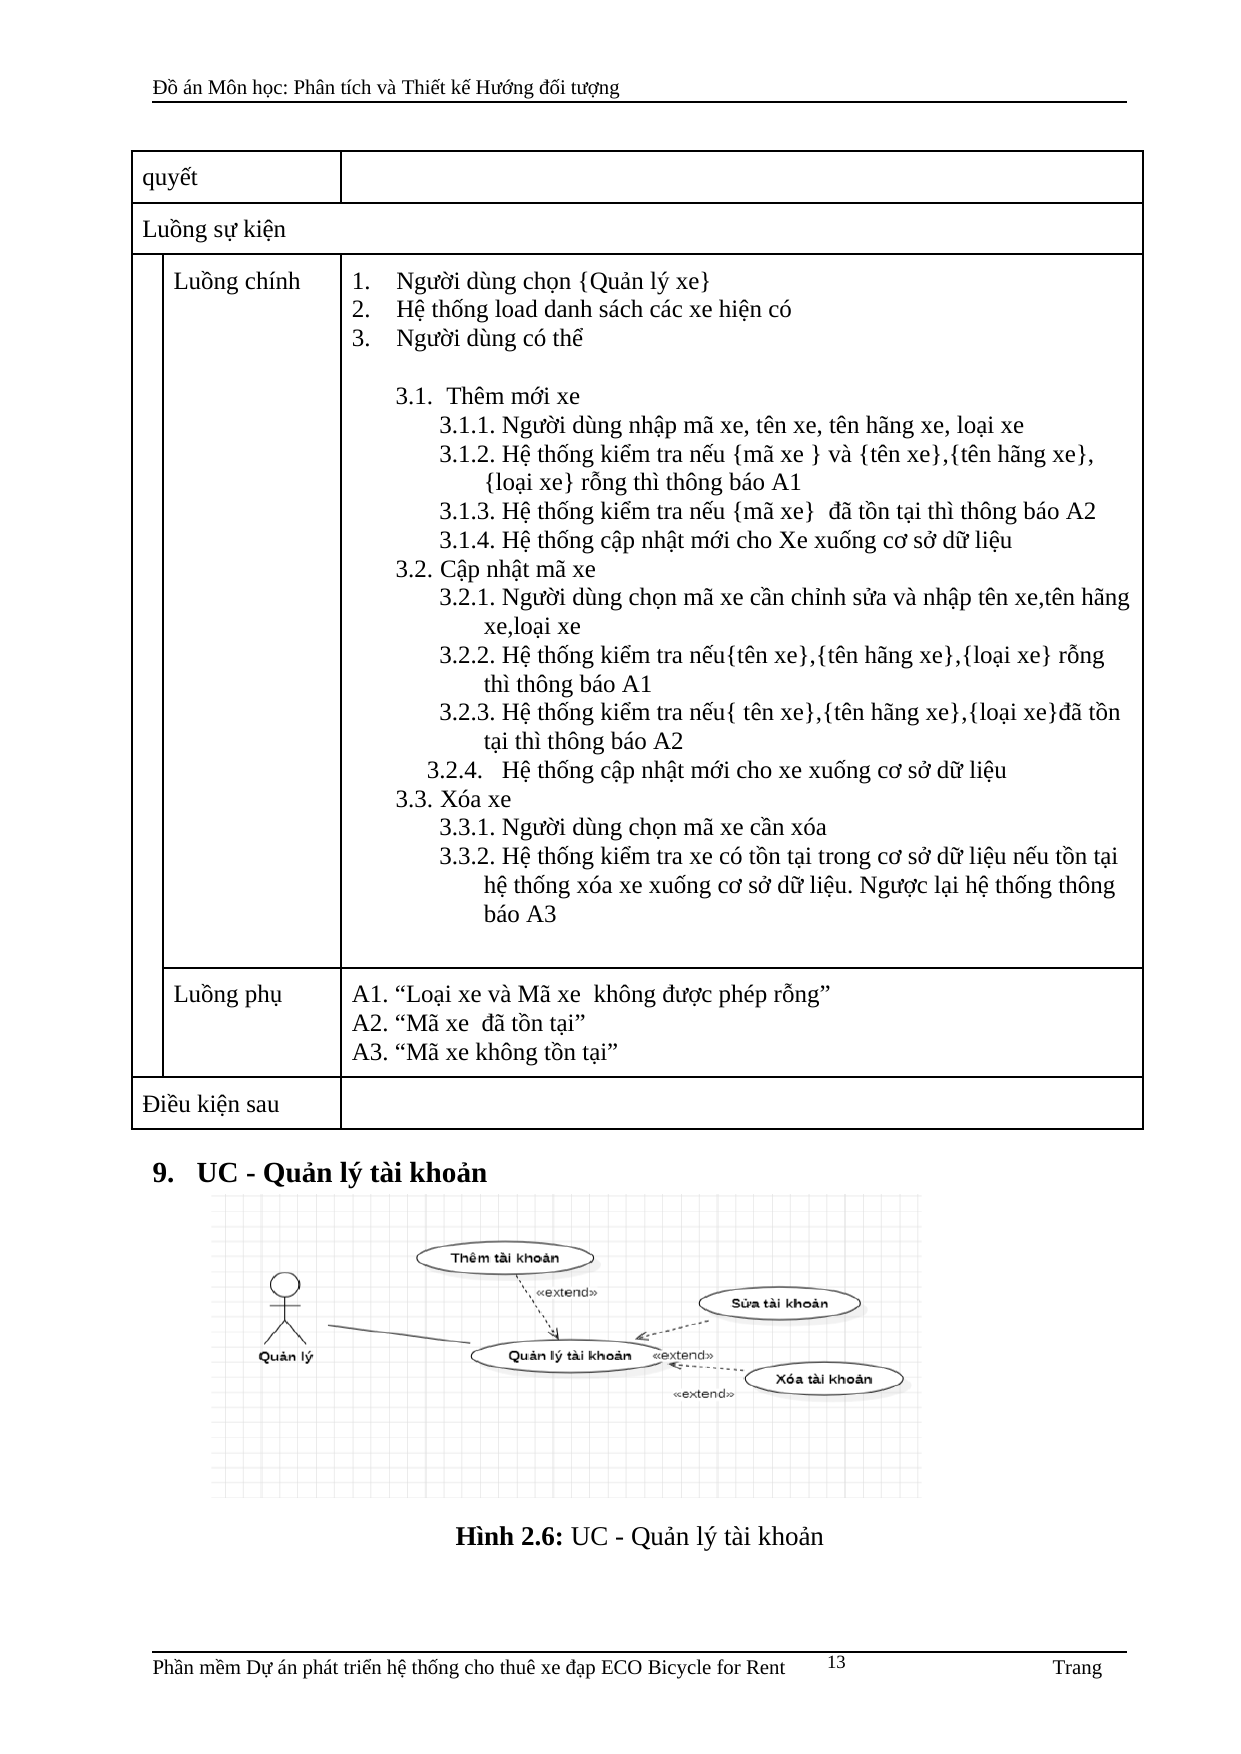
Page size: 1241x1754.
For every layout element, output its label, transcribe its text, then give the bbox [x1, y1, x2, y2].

table_cell Luồng chính [164, 255, 340, 967]
table_cell Điều kiện sau [133, 1078, 340, 1128]
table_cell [342, 152, 1142, 202]
picture [211, 1194, 922, 1498]
table_cell Người dùng chọn {Quản lý xe} Hệ thống load danh sách các xe hiện có Người dùng có thể Thêm mới xe Người dùng nhập mã xe, tên xe, tên hãng xe, loại xe Hệ thống kiểm tra nếu {mã xe } và {tên xe},{tên hãng xe},{loại xe} rỗng thì thông báo A1 Hệ thống kiểm tra nếu {mã xe} đã tồn tại thì thông báo A2 Hệ thống cập nhật mới cho Xe xuống cơ sở dữ liệu Cập nhật mã xe Người dùng chọn mã xe cần chỉnh sửa và nhập tên xe,tên hãng xe,loại xe Hệ thống kiểm tra nếu{tên xe},{tên hãng xe},{loại xe} rỗng thì thông báo A1 Hệ thống kiểm tra nếu{ tên xe},{tên hãng xe},{loại xe}đã tồn tại thì thông báo A2 Hệ thống cập nhật mới cho xe xuống cơ sở dữ liệu Xóa xe Người dùng chọn mã xe cần xóa Hệ thống kiểm tra xe có tồn tại trong cơ sở dữ liệu nếu tồn tại hệ thống xóa xe xuống cơ sở dữ liệu. Ngược lại hệ thống thông báo A3 [342, 255, 1142, 967]
text UC - Quản lý tài khoản [152, 1519, 1127, 1551]
table_cell A1. “Loại xe và Mã xe không được phép rỗng” A2. “Mã xe đã tồn tại” A3. “Mã xe không tồn tại” [342, 969, 1142, 1076]
table_cell [342, 1078, 1142, 1128]
table_cell Luồng sự kiện [133, 204, 1142, 253]
subtitle UC - Quản lý tài khoản [152, 1155, 1127, 1188]
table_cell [133, 152, 340, 202]
table_cell [133, 255, 162, 1076]
table_cell Luồng phụ [164, 969, 340, 1076]
